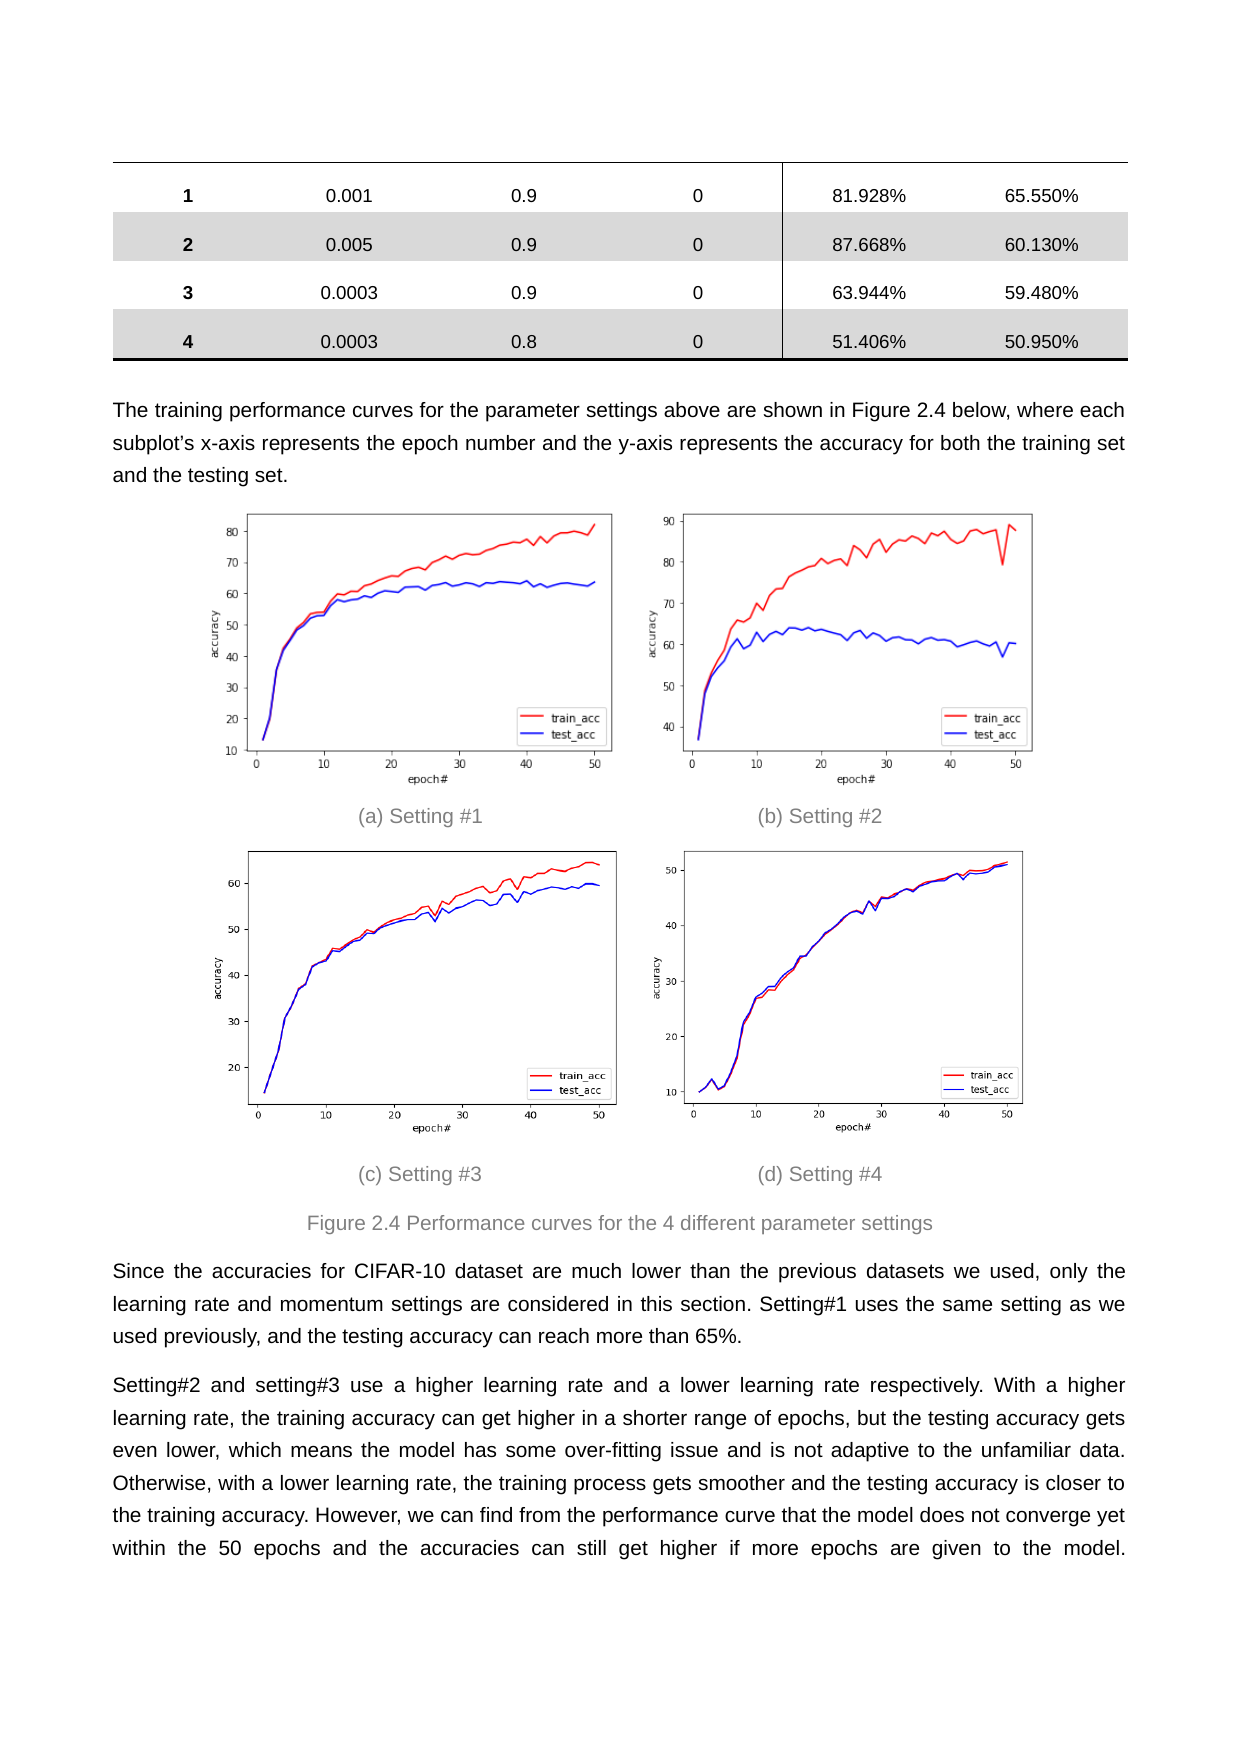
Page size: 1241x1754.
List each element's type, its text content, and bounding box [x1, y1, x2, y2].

text The training performance curves for the parameter settings above are shown in Figure 2.4 below, where each subplot’s x-axis represents the epoch number and the y-axis represents the accuracy for both the training set and the testing set. [112, 394, 1128, 491]
table_cell 87.668% [783, 212, 955, 261]
text Figure 2.4 Performance curves for the 4 different parameter settings [112, 1206, 1128, 1239]
table_cell 4 [113, 309, 263, 358]
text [112, 1369, 1128, 1564]
table_cell 0.9 [435, 261, 613, 309]
text Since the accuracies for CIFAR-10 dataset are much lower than the previous datasets we used, only the learning rate and momentum settings are considered in this section. Setting#1 uses the same setting as we used previously, and the testing accuracy can reach more than 65%. [112, 1255, 1128, 1352]
table_cell 0.8 [435, 309, 613, 358]
table_cell 3 [113, 261, 263, 309]
table_cell 0.0003 [263, 309, 435, 358]
table_cell 0.9 [435, 212, 613, 261]
table_cell 59.480% [955, 261, 1128, 309]
table_cell 0.001 [263, 163, 435, 212]
table_cell 0.9 [435, 163, 613, 212]
table_cell 0.005 [263, 212, 435, 261]
table_cell 63.944% [783, 261, 955, 309]
picture [215, 848, 620, 1134]
table_cell 2 [113, 212, 263, 261]
text (c) Setting #3 (d) Setting #4 [112, 1157, 1128, 1190]
table_cell 1 [113, 163, 263, 212]
picture [202, 507, 618, 792]
table_cell 0 [613, 309, 782, 358]
table_cell 0 [613, 212, 782, 261]
table_cell 0.0003 [263, 261, 435, 309]
table_cell 0 [613, 163, 782, 212]
table_cell 60.130% [955, 212, 1128, 261]
picture [640, 507, 1038, 792]
picture [652, 848, 1026, 1134]
table_cell 65.550% [955, 163, 1128, 212]
table_cell 50.950% [955, 309, 1128, 358]
text (a) Setting #1 (b) Setting #2 [112, 800, 1128, 832]
table_cell 0 [613, 261, 782, 309]
table_cell 51.406% [783, 309, 955, 358]
table_cell 81.928% [783, 163, 955, 212]
